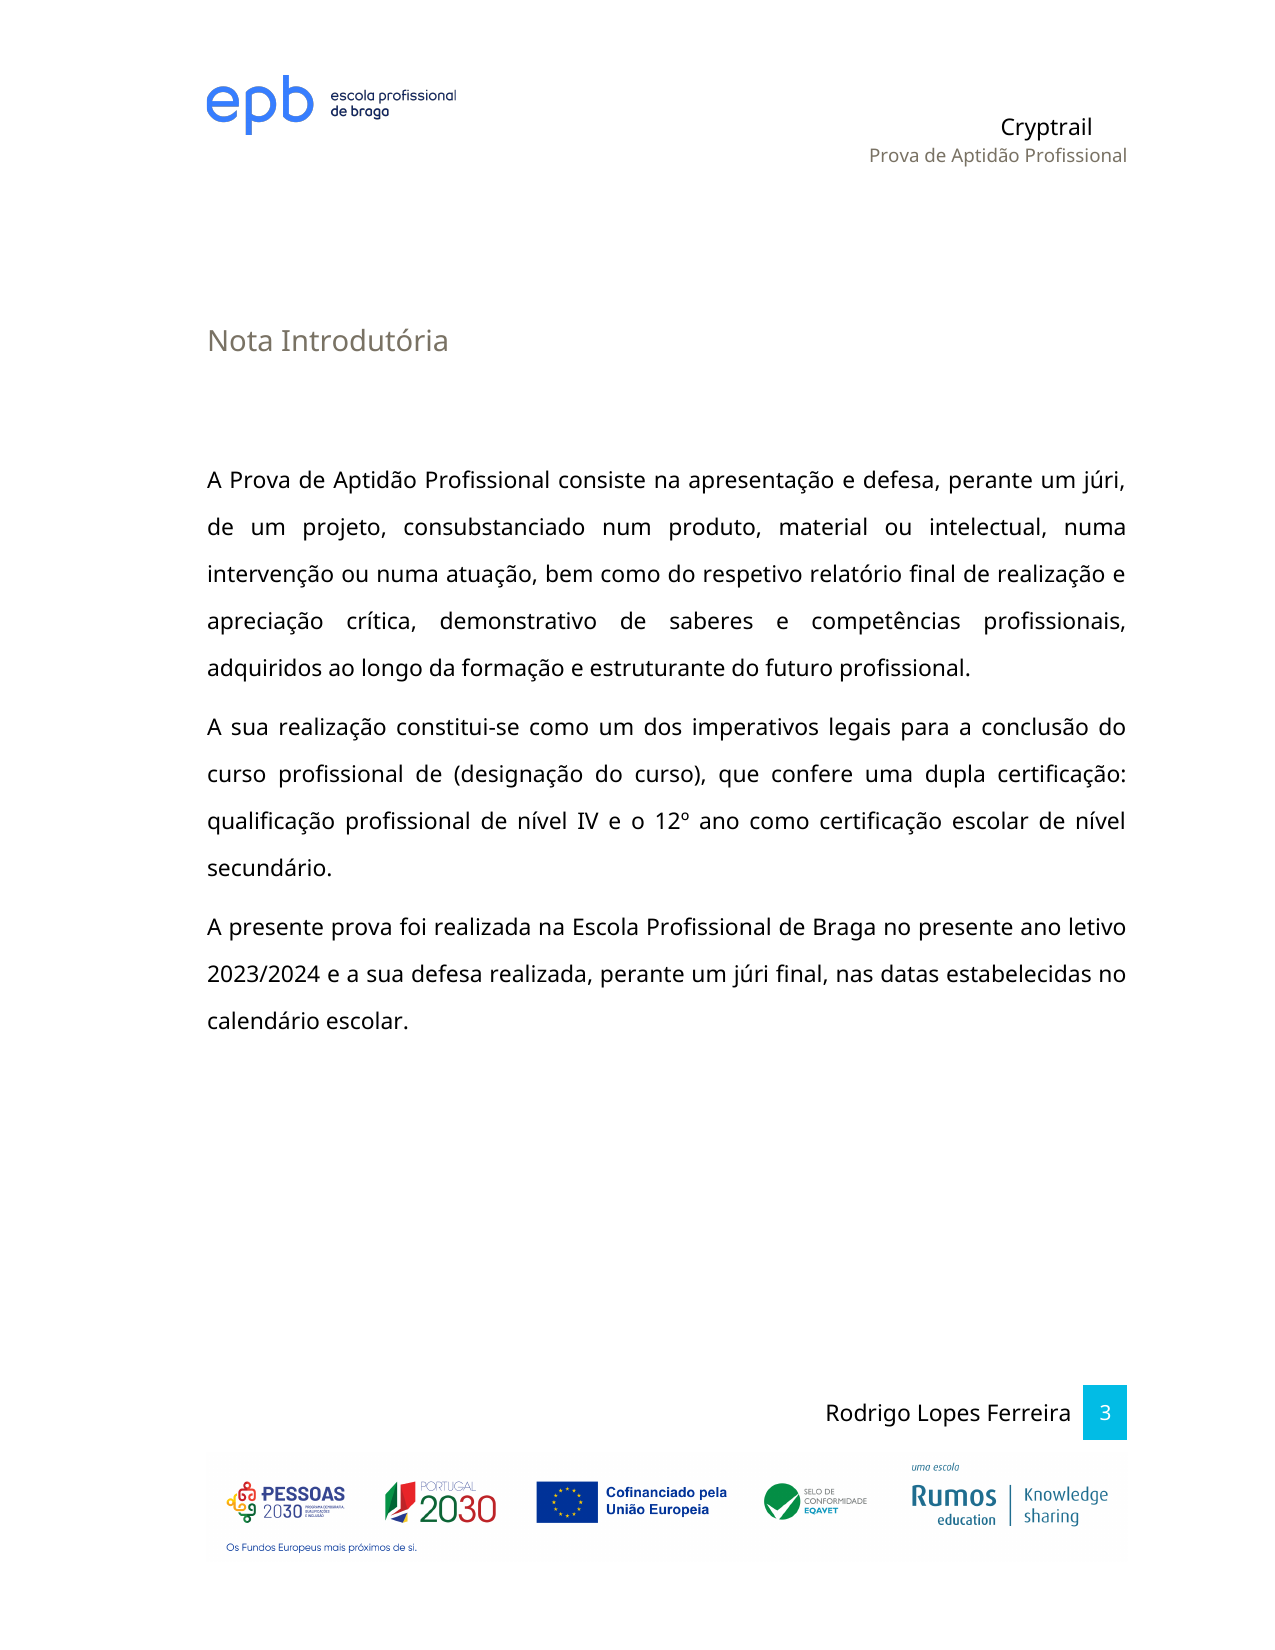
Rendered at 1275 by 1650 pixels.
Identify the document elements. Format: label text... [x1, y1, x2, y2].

text A presente prova foi realizada na Escola Profissional de Braga no presente ano letivo 2023/2024 e a sua defesa realizada, perante um júri final, nas datas estabelecidas no calendário escolar. [207, 911, 1127, 1036]
text A Prova de Aptidão Profissional consiste na apresentação e defesa, perante um júri, de um projeto, consubstanciado num produto, material ou intelectual, numa intervenção ou numa atuação, bem como do respetivo relatório final de realização e apreciação crítica, demonstrativo de saberes e competências profissionais, adquiridos ao longo da formação e estruturante do futuro profissional. [207, 464, 1127, 683]
picture [206, 75, 456, 135]
title Nota Introdutória [207, 321, 1127, 360]
text A sua realização constitui-se como um dos imperativos legais para a conclusão do curso profissional de (designação do curso), que confere uma dupla certificação: qualificação profissional de nível IV e o 12º ano como certificação escolar de nível secundário. [207, 711, 1127, 883]
picture [206, 1452, 1128, 1562]
